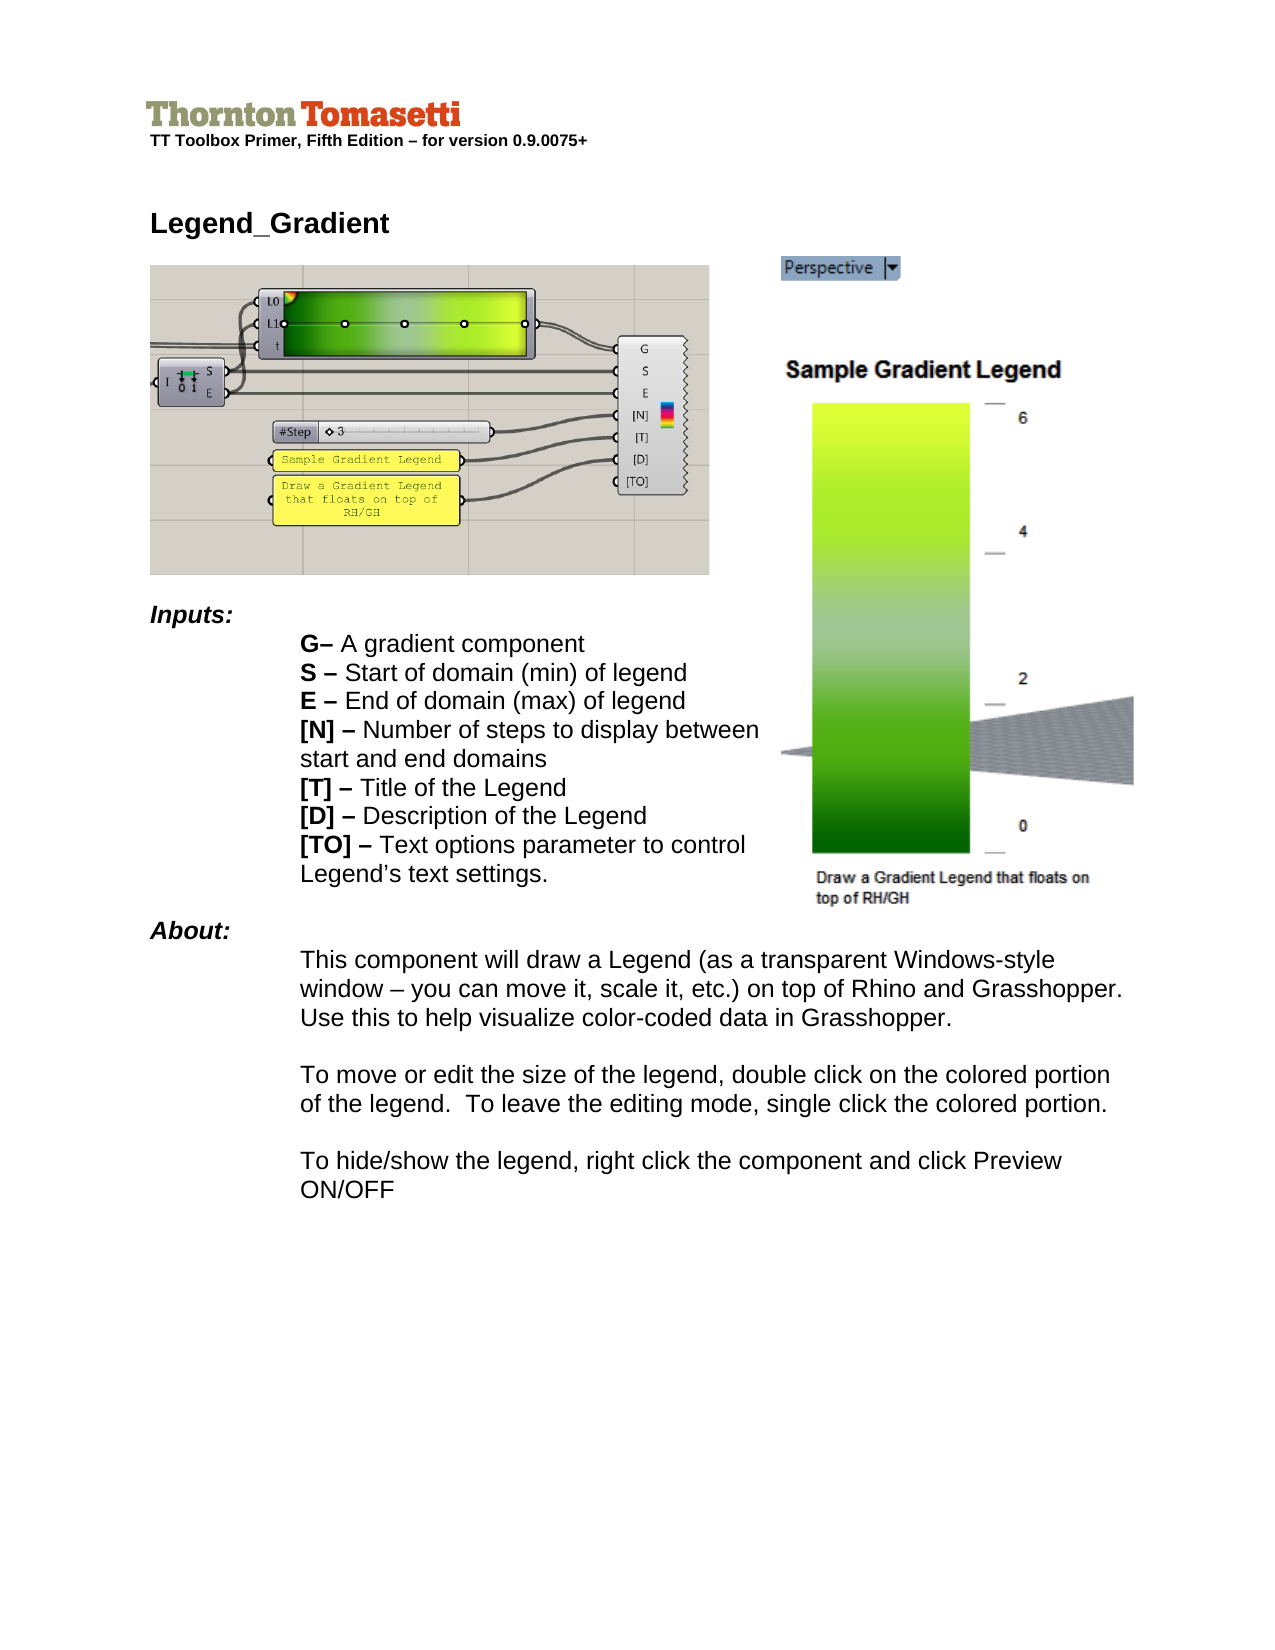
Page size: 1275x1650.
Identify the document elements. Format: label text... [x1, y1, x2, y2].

text G– A gradient component [225, 629, 781, 657]
text To hide/show the legend, right click the component and click Preview ON/OFF [300, 1146, 1125, 1204]
text [N] – Number of steps to display between start and end domains [300, 715, 781, 772]
text About: [150, 916, 1125, 945]
text To move or edit the size of the legend, double click on the colored portion of the legend. To leave the editing mode, single click the colored portion. [300, 1060, 1125, 1117]
picture [150, 265, 710, 575]
text E – End of domain (max) of legend [225, 686, 781, 715]
picture [781, 256, 1134, 926]
text This component will draw a Legend (as a transparent Windows-style window – you can move it, scale it, etc.) on top of Rhino and Grasshopper. Use this to help visualize color-coded data in Grasshopper. [300, 945, 1125, 1031]
text [D] – Description of the Legend [300, 801, 781, 830]
text [TO] – Text options parameter to control Legend’s text settings. [300, 830, 781, 887]
text Legend_Gradient [150, 206, 1125, 240]
text S – Start of domain (min) of legend [300, 657, 781, 686]
picture [145, 100, 461, 128]
text [T] – Title of the Legend [300, 772, 781, 801]
text Inputs: [150, 600, 781, 629]
